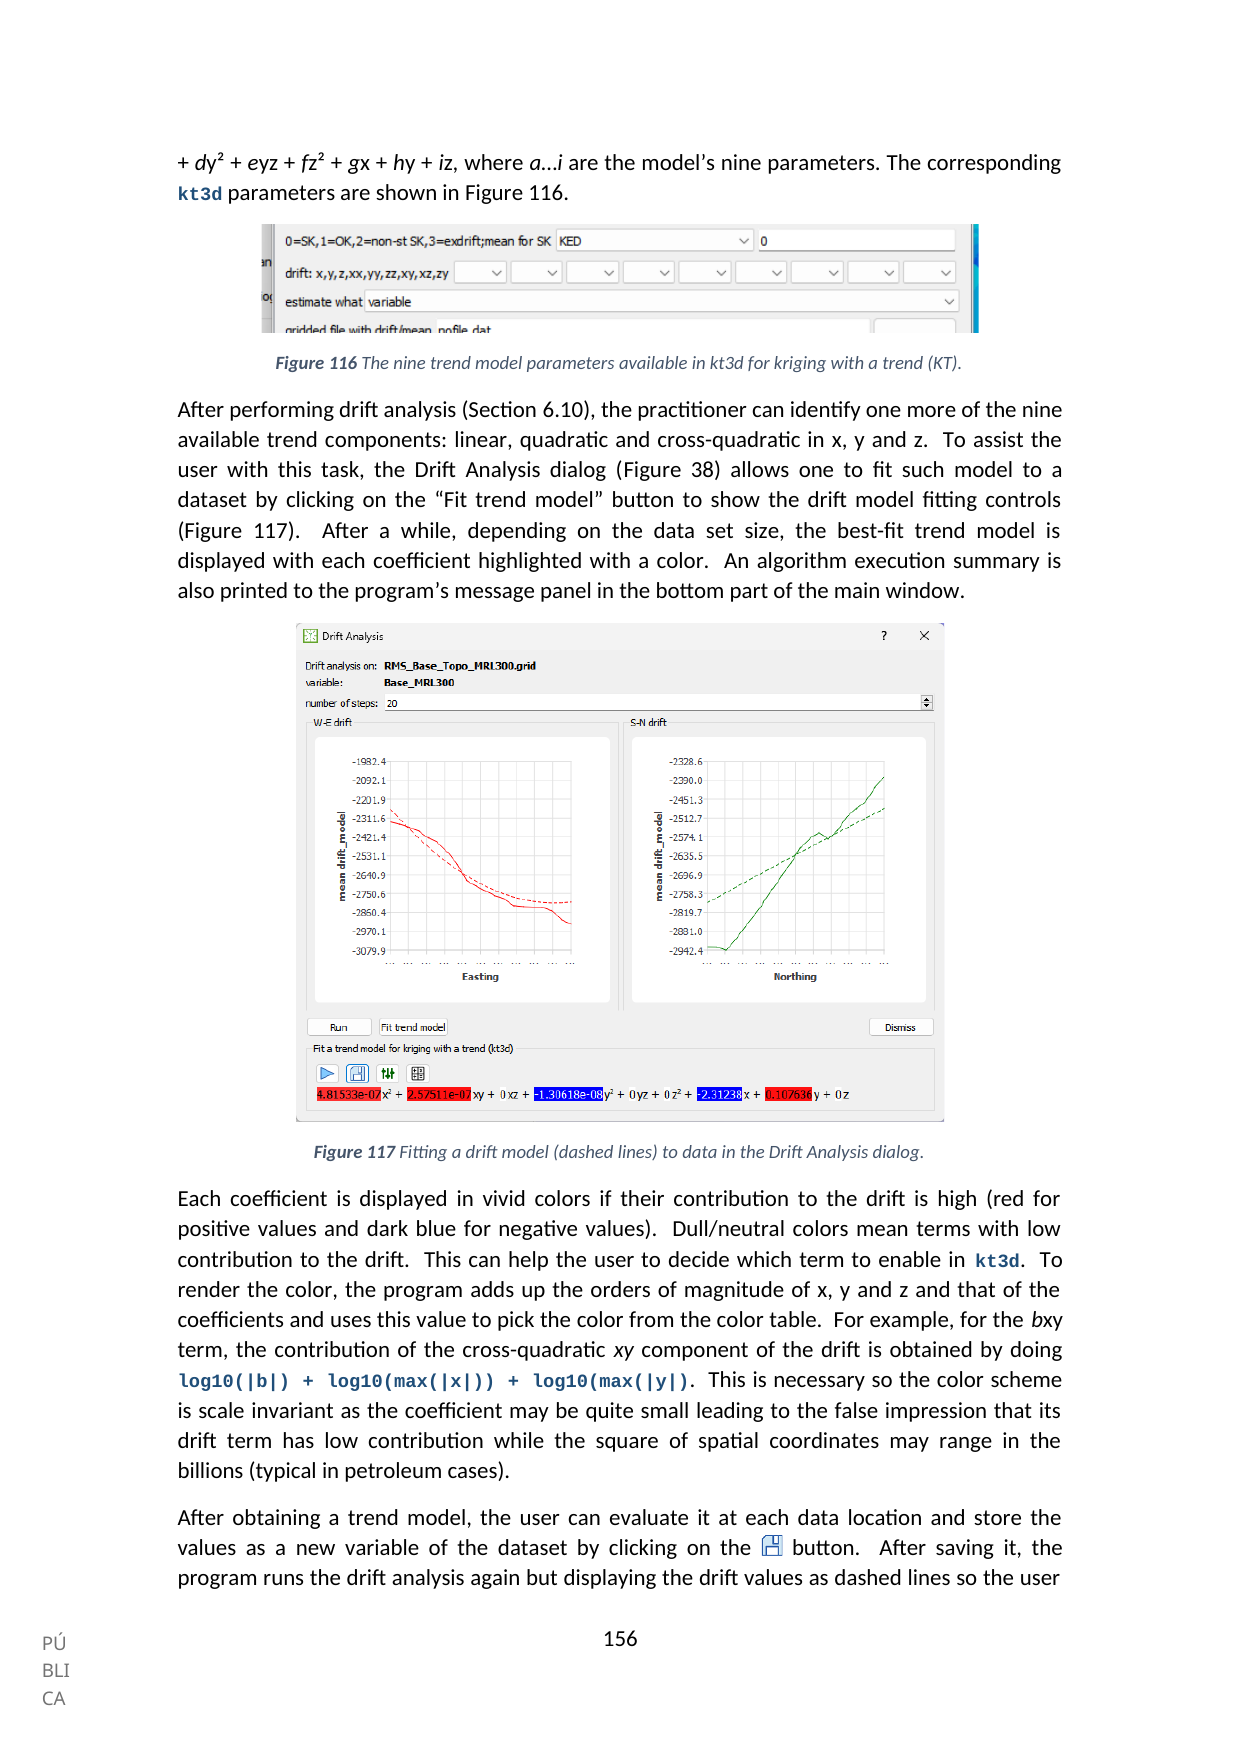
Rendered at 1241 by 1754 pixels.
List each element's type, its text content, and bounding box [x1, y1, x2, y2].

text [177, 148, 1063, 206]
text Figure 117 Fitting a drift model (dashed lines) to data in the Drift Analysis dialog. [177, 1141, 1063, 1163]
picture [261, 224, 979, 333]
picture [296, 623, 945, 1122]
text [177, 1503, 1063, 1591]
text Figure 116 The nine trend model parameters available in kt3d for kriging with a trend (KT). [177, 351, 1063, 374]
text Each coefficient is displayed in vivid colors if their contribution to the drift is high (red for positive values and dark blue for negative values). Dull/neutral colors mean terms with low contribution to the drift. This can help the user to decide which term to enable in kt3d. To render the color, the program adds up the orders of magnitude of x, y and z and that of the coefficients and uses this value to pick the color from the color table. For example, for the bxy term, the contribution of the cross-quadratic xy component of the drift is obtained by doing log10(|b|) + log10(max(|x|)) + log10(max(|y|). This is necessary so the color scheme is scale invariant as the coefficient may be quite small leading to the false impression that its drift term has low contribution while the square of spatial coordinates may range in the billions (typical in petroleum cases). [177, 1184, 1063, 1484]
text After performing drift analysis (Section 6.10), the practitioner can identify one more of the nine available trend components: linear, quadratic and cross-quadratic in x, y and z. To assist the user with this task, the Drift Analysis dialog (Figure 38) allows one to fit such model to a dataset by clicking on the “Fit trend model” button to show the drift model fitting controls (Figure 117). After a while, depending on the data set size, the best-fit trend model is displayed with each coefficient highlighted with a color. An algorithm execution summary is also printed to the program’s message panel in the bottom part of the main window. [177, 395, 1063, 604]
picture [761, 1535, 783, 1556]
